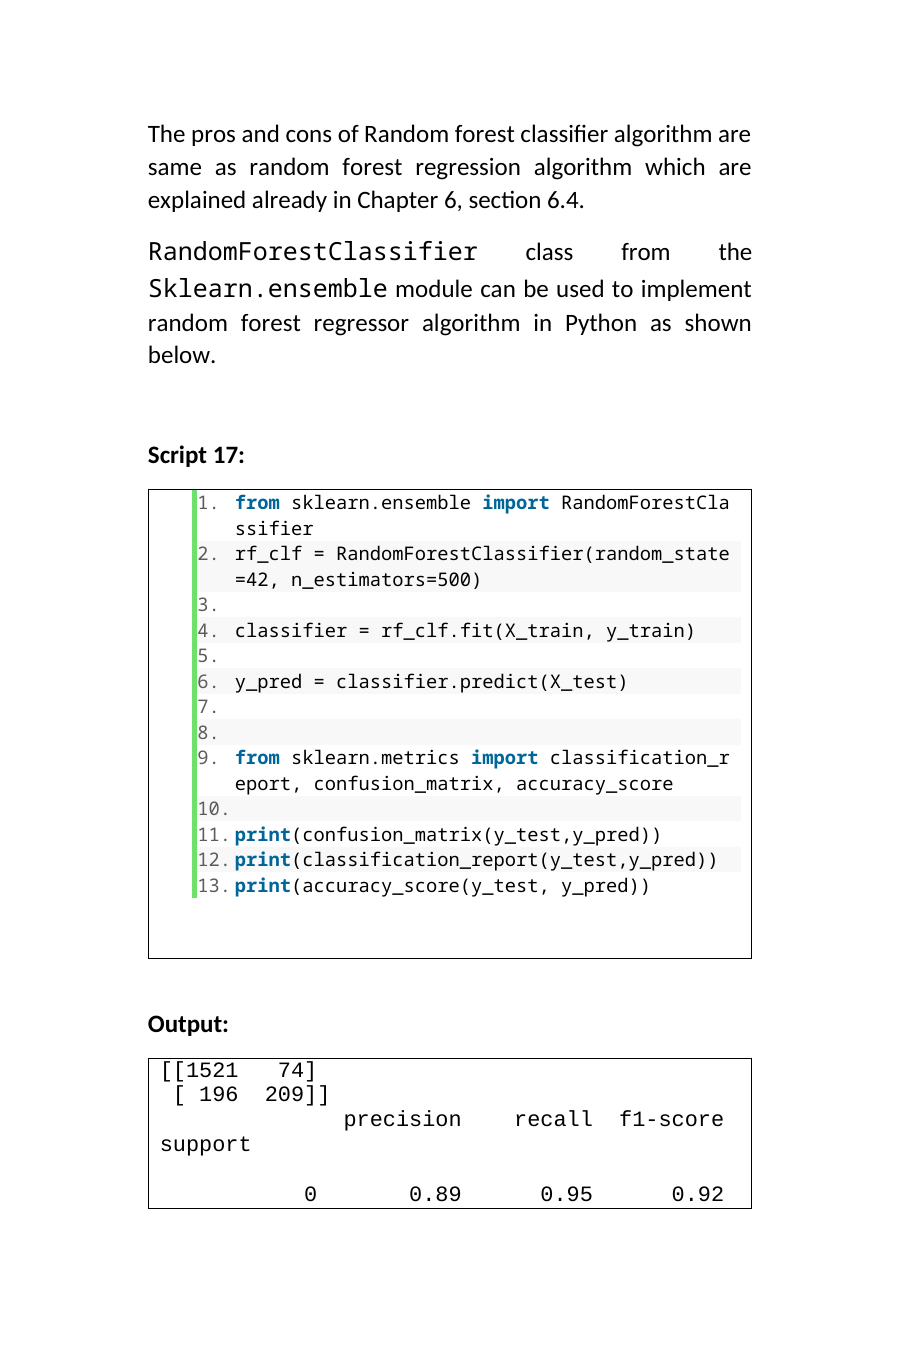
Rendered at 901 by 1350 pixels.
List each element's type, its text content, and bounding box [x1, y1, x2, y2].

text Output: [148, 1008, 752, 1039]
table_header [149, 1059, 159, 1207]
table_header from sklearn.ensemble import RandomForestClassifier rf_clf = RandomForestClassifier(random_state=42, n_estimators=500) classifier = rf_clf.fit(X_train, y_train) y_pred = classifier.predict(X_test) from sklearn.metrics import classification_report, confusion_matrix, accuracy_score print(confusion_matrix(y_test,y_pred)) print(classification_report(y_test,y_pred)) print(accuracy_score(y_test, y_pred)) [149, 490, 751, 957]
text The pros and cons of Random forest classifier algorithm are same as random forest regression algorithm which are explained already in Chapter 6, section 6.4. [148, 118, 752, 214]
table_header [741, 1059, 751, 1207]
text RandomForestClassifier class from the Sklearn.ensemble module can be used to implement random forest regressor algorithm in Python as shown below. [148, 233, 752, 370]
text Script 17: [148, 439, 752, 469]
